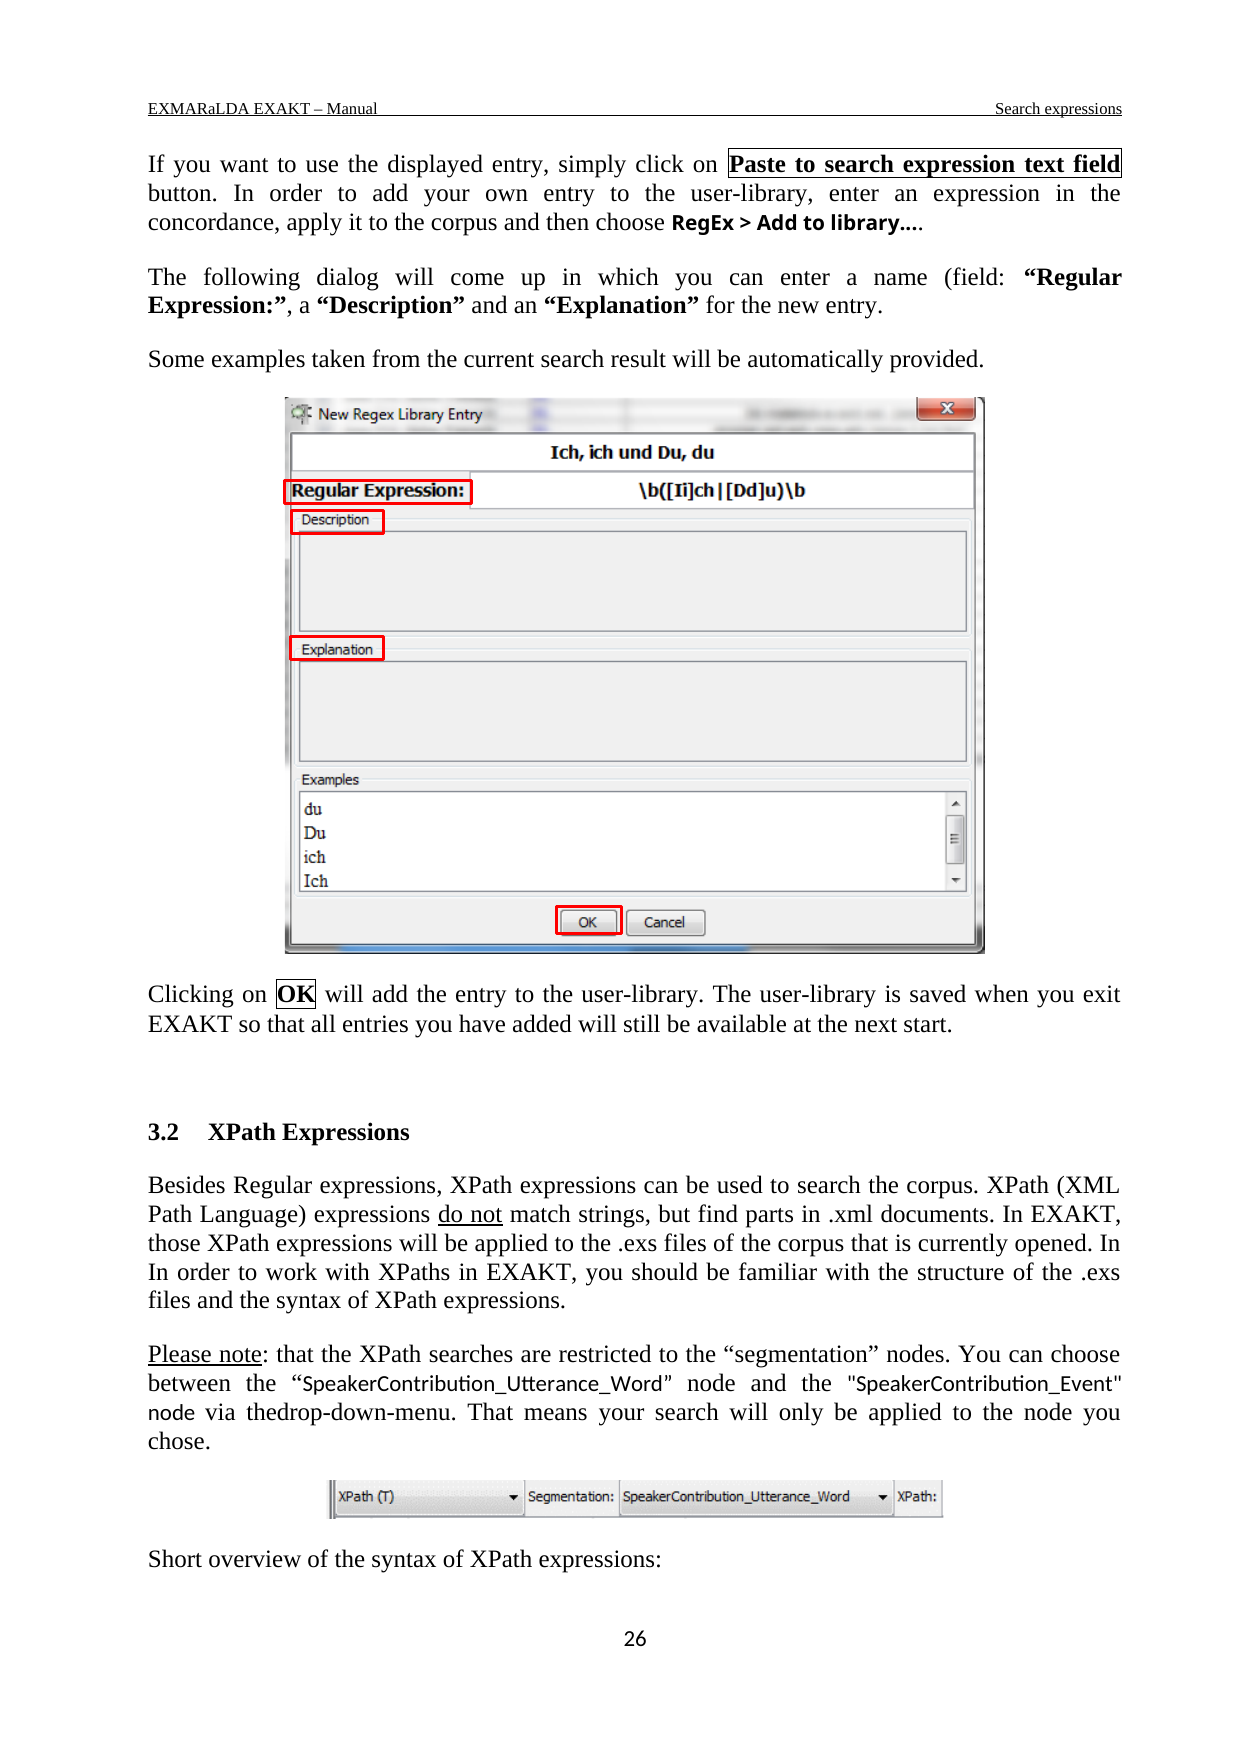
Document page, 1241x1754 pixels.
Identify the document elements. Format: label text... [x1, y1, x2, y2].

text Some examples taken from the current search result will be automatically provided. [148, 344, 1122, 373]
text The following dialog will come up in which you can enter a name (field: “Regular Expression:”, a “Description” and an “Explanation” for the new entry. [148, 262, 1122, 319]
text Please note: that the XPath searches are restricted to the “segmentation” nodes. You can choose between the “SpeakerContribution_Utterance_Word” node and the "SpeakerContribution_Event" node via thedrop-down-menu. That means your search will only be applied to the node you chose. [148, 1339, 1122, 1455]
picture [286, 482, 470, 502]
text Short overview of the syntax of XPath expressions: [148, 1544, 1122, 1573]
picture [284, 397, 985, 954]
subtitle XPath Expressions [148, 1117, 1122, 1146]
text If you want to use the displayed entry, simply click on Paste to search expression text field button. In order to add your own entry to the user-library, enter an expression in the concordance, apply it to the corpus and then choose RegEx > Add to library.... [148, 148, 1122, 237]
text Besides Regular expressions, XPath expressions can be used to search the corpus. XPath (XML Path Language) expressions do not match strings, but find parts in .xml documents. In EXAKT, those XPath expressions will be applied to the .exs files of the corpus that is currently opened. In In order to work with XPaths in EXAKT, you should be familiar with the structure of the .exs files and the syntax of XPath expressions. [148, 1171, 1122, 1314]
picture [326, 1480, 944, 1519]
text Clicking on OK will add the entry to the user-library. The user-library is saved when you exit EXAKT so that all entries you have added will still be available at the next start. [148, 978, 1122, 1038]
